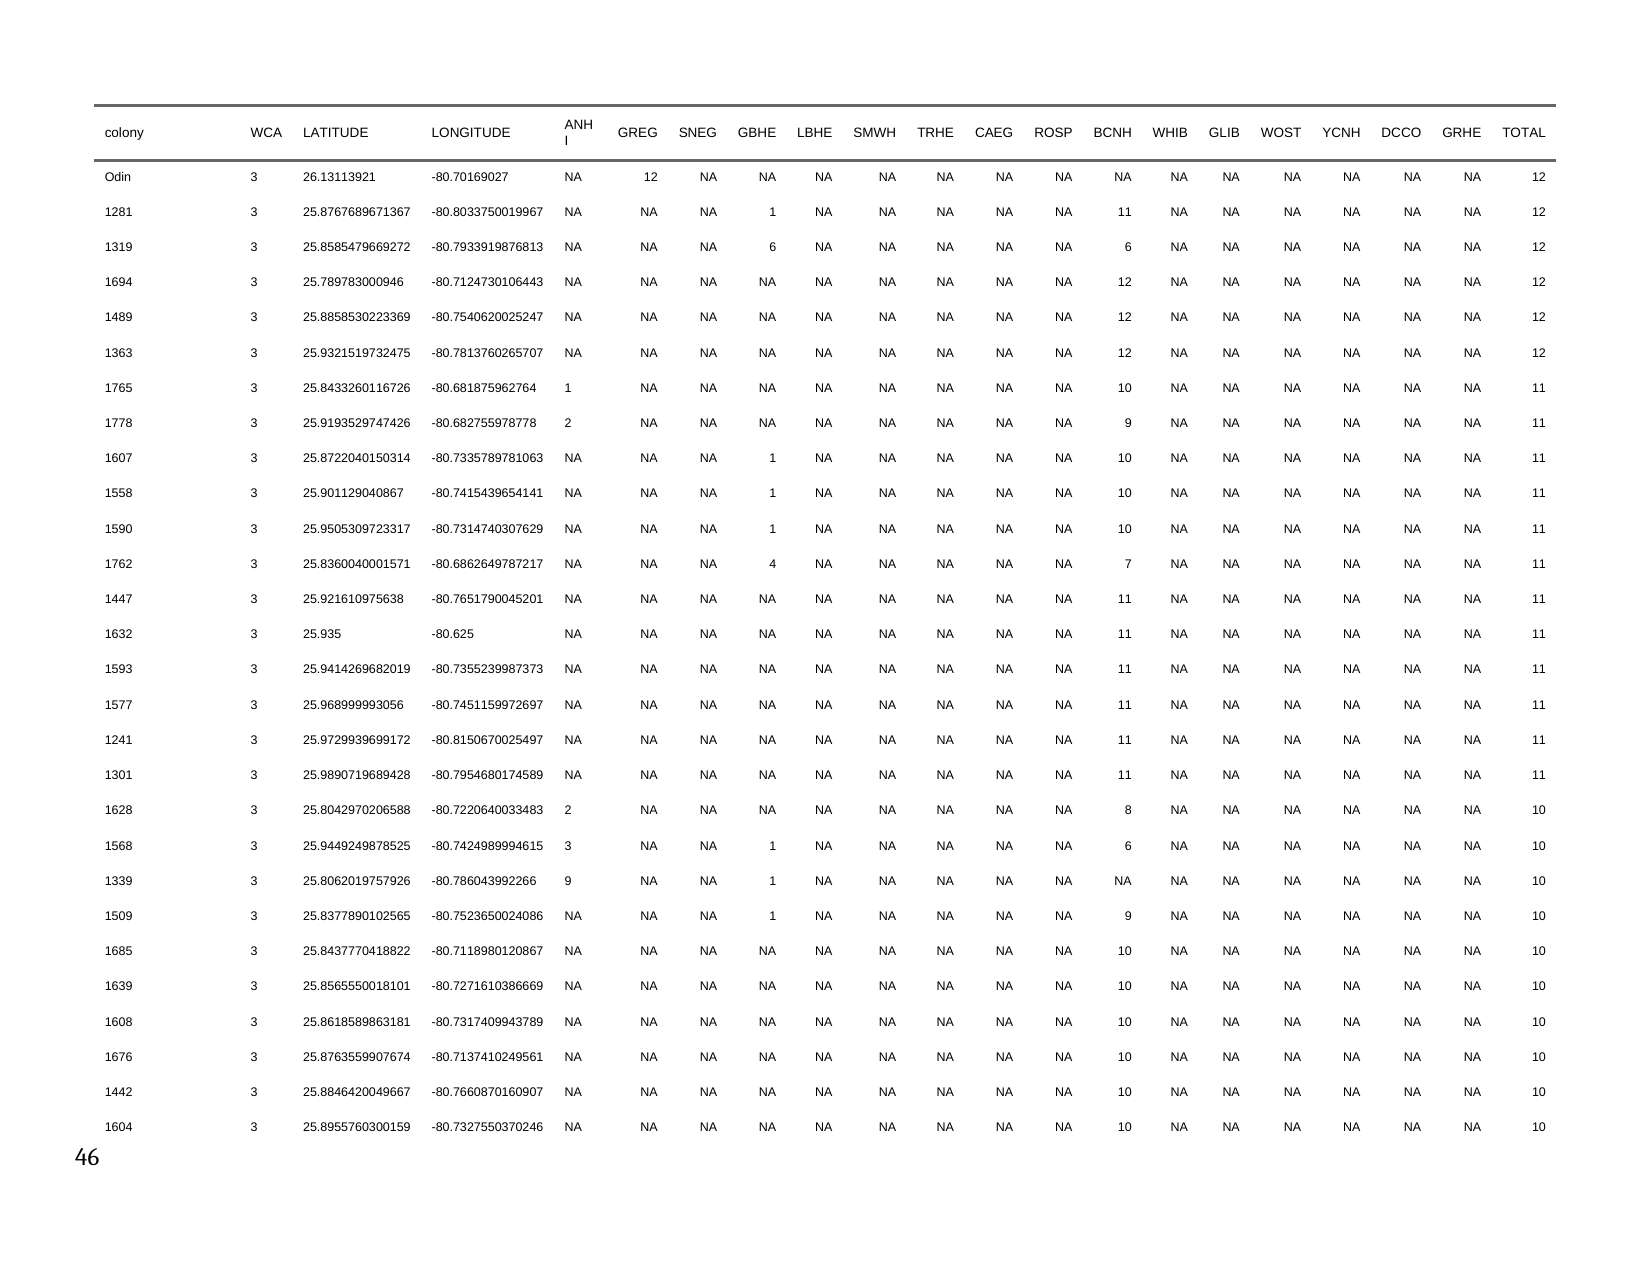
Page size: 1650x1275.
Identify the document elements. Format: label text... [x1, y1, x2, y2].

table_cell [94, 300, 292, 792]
table_header ANHI [554, 107, 607, 159]
table_header GREG [607, 107, 668, 159]
table_header WCA [240, 107, 292, 159]
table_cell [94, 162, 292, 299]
table_header GBHE [727, 107, 786, 159]
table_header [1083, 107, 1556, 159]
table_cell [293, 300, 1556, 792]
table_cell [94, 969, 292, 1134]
table_header LONGITUDE [421, 107, 554, 159]
table_header SNEG [668, 107, 727, 159]
table_header LATITUDE [293, 107, 421, 159]
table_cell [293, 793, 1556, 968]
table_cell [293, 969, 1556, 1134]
table_header TRHE [906, 107, 964, 159]
table_header ROSP [1023, 107, 1083, 159]
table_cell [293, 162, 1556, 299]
table_header SMWH [843, 107, 906, 159]
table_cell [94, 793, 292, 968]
table_header CAEG [964, 107, 1023, 159]
table_header colony [94, 107, 240, 159]
table_header LBHE [786, 107, 843, 159]
